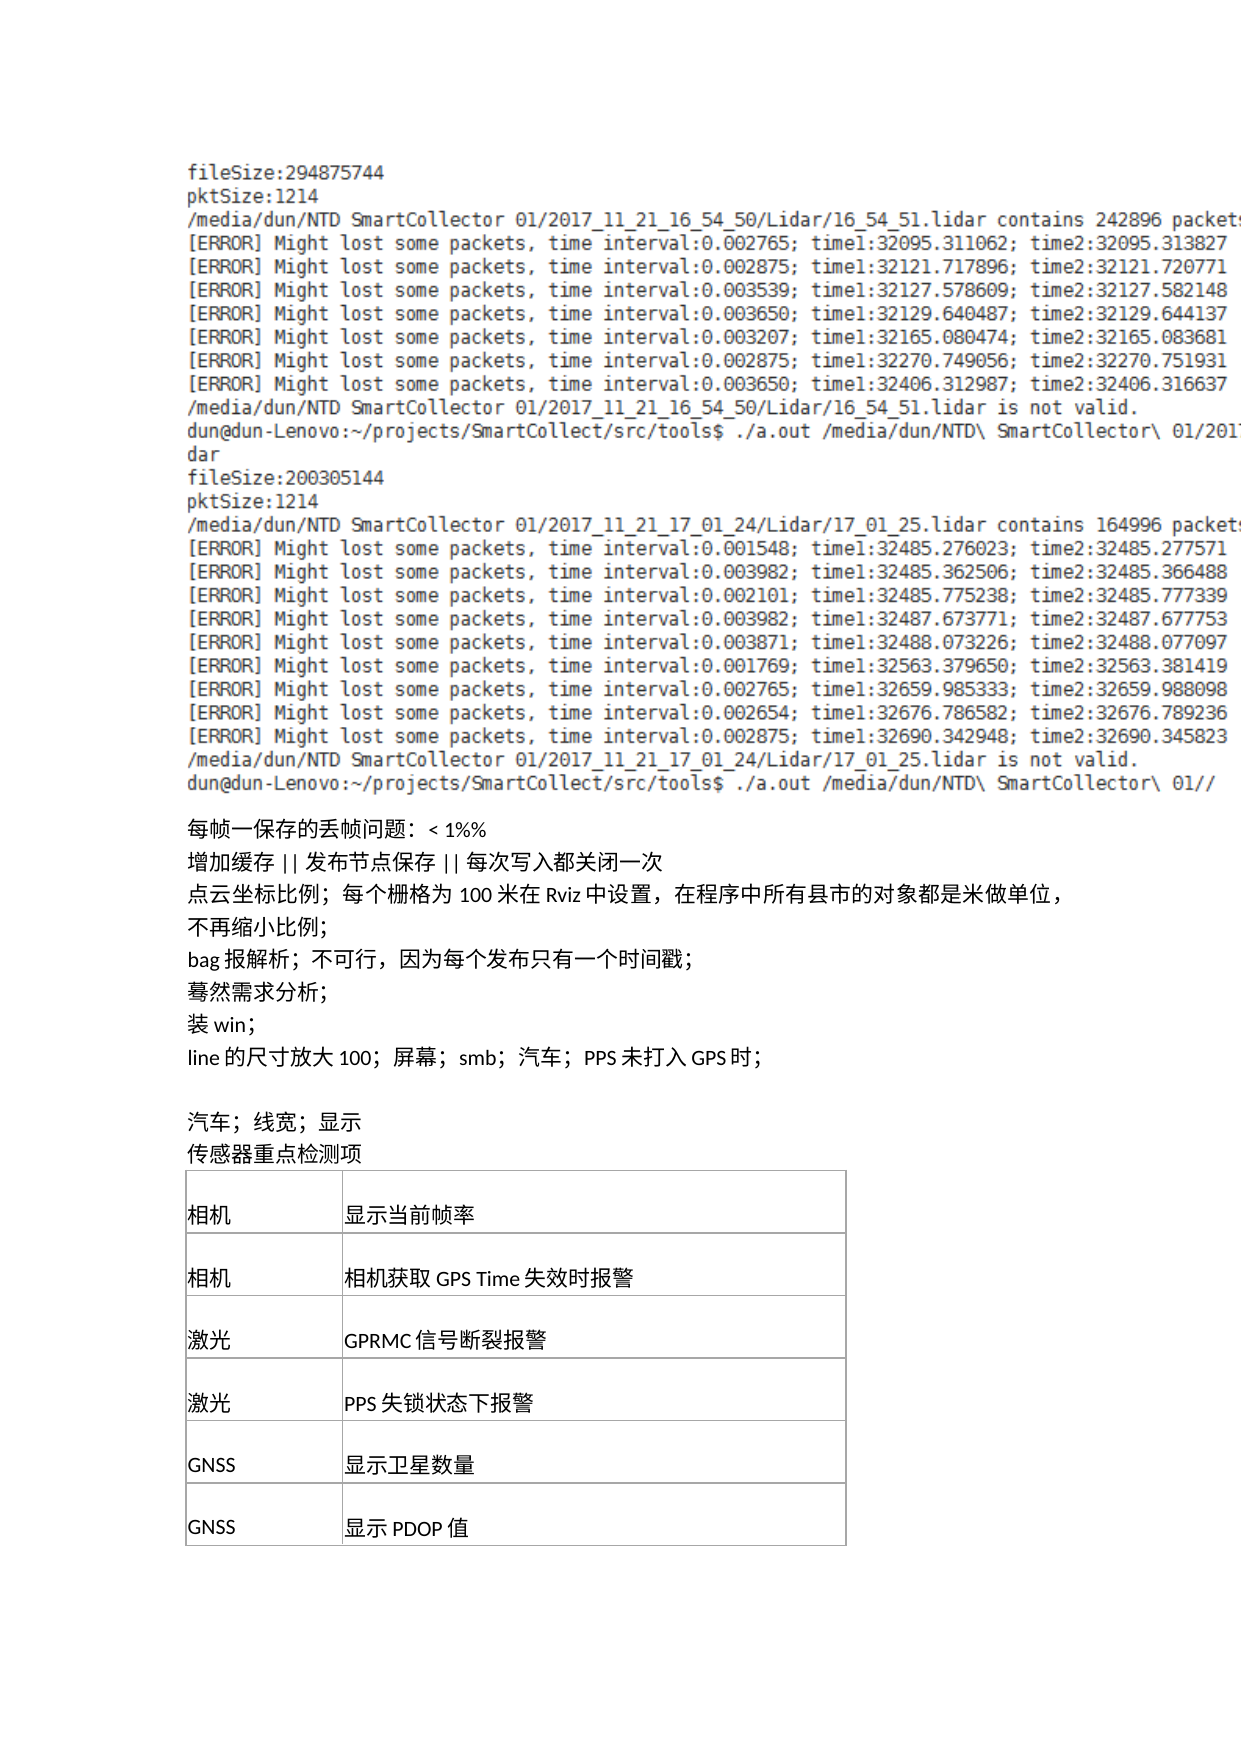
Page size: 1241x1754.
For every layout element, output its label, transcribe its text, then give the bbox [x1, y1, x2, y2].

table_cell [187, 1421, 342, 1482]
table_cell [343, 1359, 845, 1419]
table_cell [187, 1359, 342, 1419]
text 传感器重点检测项 [187, 1137, 1053, 1169]
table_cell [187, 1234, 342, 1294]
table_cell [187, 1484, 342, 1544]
text 每帧一保存的丢帧问题：< 1%% [187, 812, 1053, 844]
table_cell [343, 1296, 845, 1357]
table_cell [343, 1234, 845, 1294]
text 蓦然需求分析； [187, 974, 1053, 1007]
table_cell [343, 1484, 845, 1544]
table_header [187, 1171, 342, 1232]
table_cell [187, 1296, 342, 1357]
text bag报解析；不可行，因为每个发布只有一个时间戳； [187, 942, 1053, 974]
picture [187, 162, 1241, 798]
text line的尺寸放大100；屏幕；smb；汽车；PPS未打入GPS时； [187, 1039, 1053, 1072]
text 点云坐标比例；每个栅格为100米在Rviz中设置，在程序中所有县市的对象都是米做单位，不再缩小比例； [187, 877, 1053, 942]
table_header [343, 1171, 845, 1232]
text 装win； [187, 1007, 1053, 1039]
text 增加缓存 || 发布节点保存 || 每次写入都关闭一次 [187, 844, 1053, 877]
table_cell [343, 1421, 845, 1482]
text 汽车；线宽；显示 [187, 1104, 1053, 1137]
